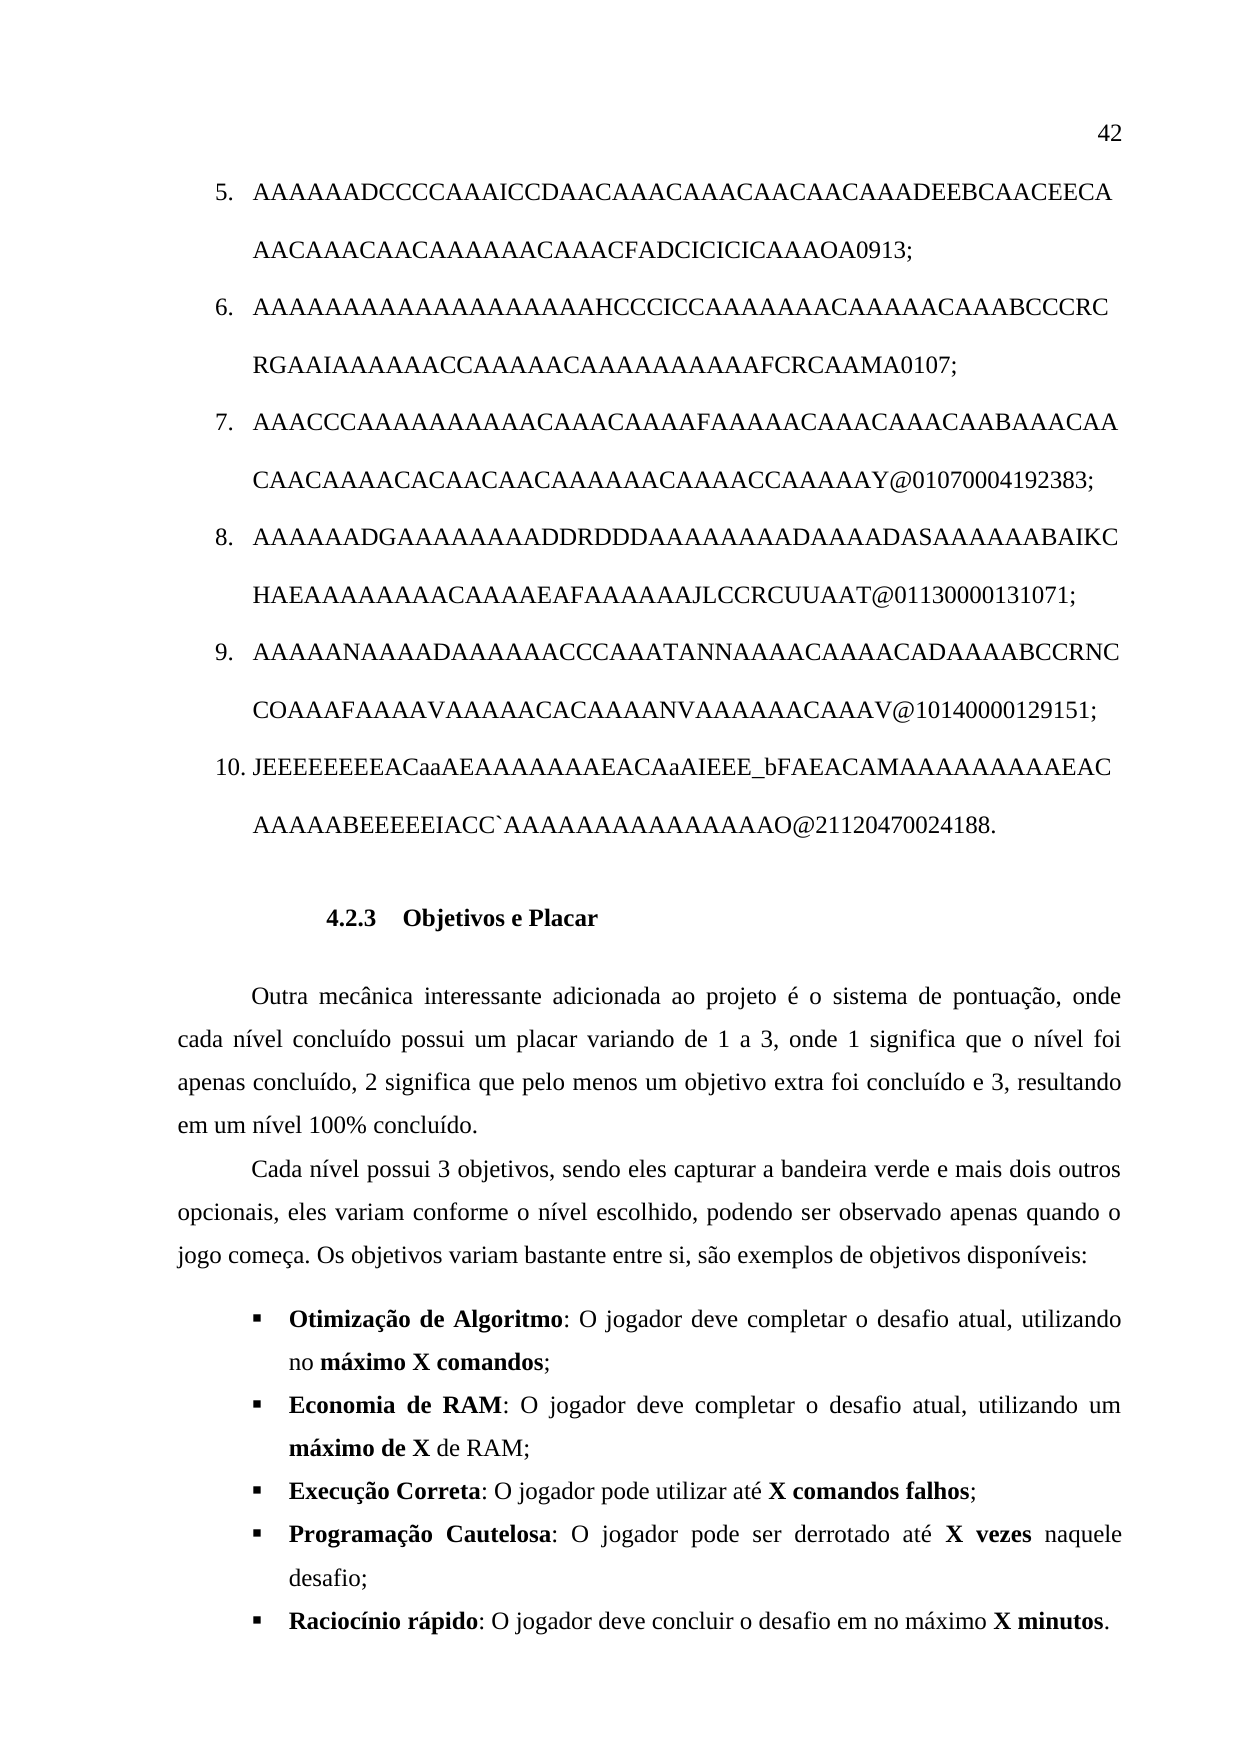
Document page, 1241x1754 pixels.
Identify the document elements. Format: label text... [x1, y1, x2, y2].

list JEEEEEEEEACaaAEAAAAAAAEACAaAIEEE_bFAEACAMAAAAAAAAAEACAAAAABEEEEEIACC`AAAAAAAAAAAAAAAO@21120470024188. [215, 752, 1122, 838]
text Otimização de Algoritmo: O jogador deve completar o desafio atual, utilizando no máximo X comandos; [251, 1304, 1122, 1376]
text Raciocínio rápido: O jogador deve concluir o desafio em no máximo X minutos. [251, 1606, 1122, 1634]
text Outra mecânica interessante adicionada ao projeto é o sistema de pontuação, onde cada nível concluído possui um placar variando de 1 a 3, onde 1 significa que o nível foi apenas concluído, 2 significa que pelo menos um objetivo extra foi concluído e 3, resultando em um nível 100% concluído. [177, 981, 1122, 1139]
text Cada nível possui 3 objetivos, sendo eles capturar a bandeira verde e mais dois outros opcionais, eles variam conforme o nível escolhido, podendo ser observado apenas quando o jogo começa. Os objetivos variam bastante entre si, são exemplos de objetivos disponíveis: [177, 1154, 1122, 1269]
text Objetivos e Placar [252, 903, 1122, 931]
text Execução Correta: O jogador pode utilizar até X comandos falhos; [251, 1476, 1122, 1505]
list AAAAAADGAAAAAAAADDRDDDAAAAAAAADAAAADASAAAAAABAIKCHAEAAAAAAAACAAAAEAFAAAAAAJLCCRCUUAAT@01130000131071; [215, 522, 1122, 608]
list AAAAAADCCCCAAAICCDAACAAACAAACAACAACAAADEEBCAACEECAAACAAACAACAAAAAACAAACFADCICICICAAAOA0913; [215, 177, 1122, 263]
text Programação Cautelosa: O jogador pode ser derrotado até X vezes naquele desafio; [251, 1519, 1122, 1591]
text Economia de RAM: O jogador deve completar o desafio atual, utilizando um máximo de X de RAM; [251, 1390, 1122, 1462]
list AAACCCAAAAAAAAAACAAACAAAAFAAAAACAAACAAACAABAAACAACAACAAAACACAACAACAAAAAACAAAACCAAAAAY@01070004192383; [215, 407, 1122, 493]
list AAAAAAAAAAAAAAAAAAAHCCCICCAAAAAAACAAAAACAAABCCCRCRGAAIAAAAAACCAAAAACAAAAAAAAAAFCRCAAMA0107; [215, 292, 1122, 378]
list AAAAANAAAADAAAAAACCCAAATANNAAAACAAAACADAAAABCCRNCCOAAAFAAAAVAAAAACACAAAANVAAAAAACAAAV@10140000129151; [215, 637, 1122, 723]
